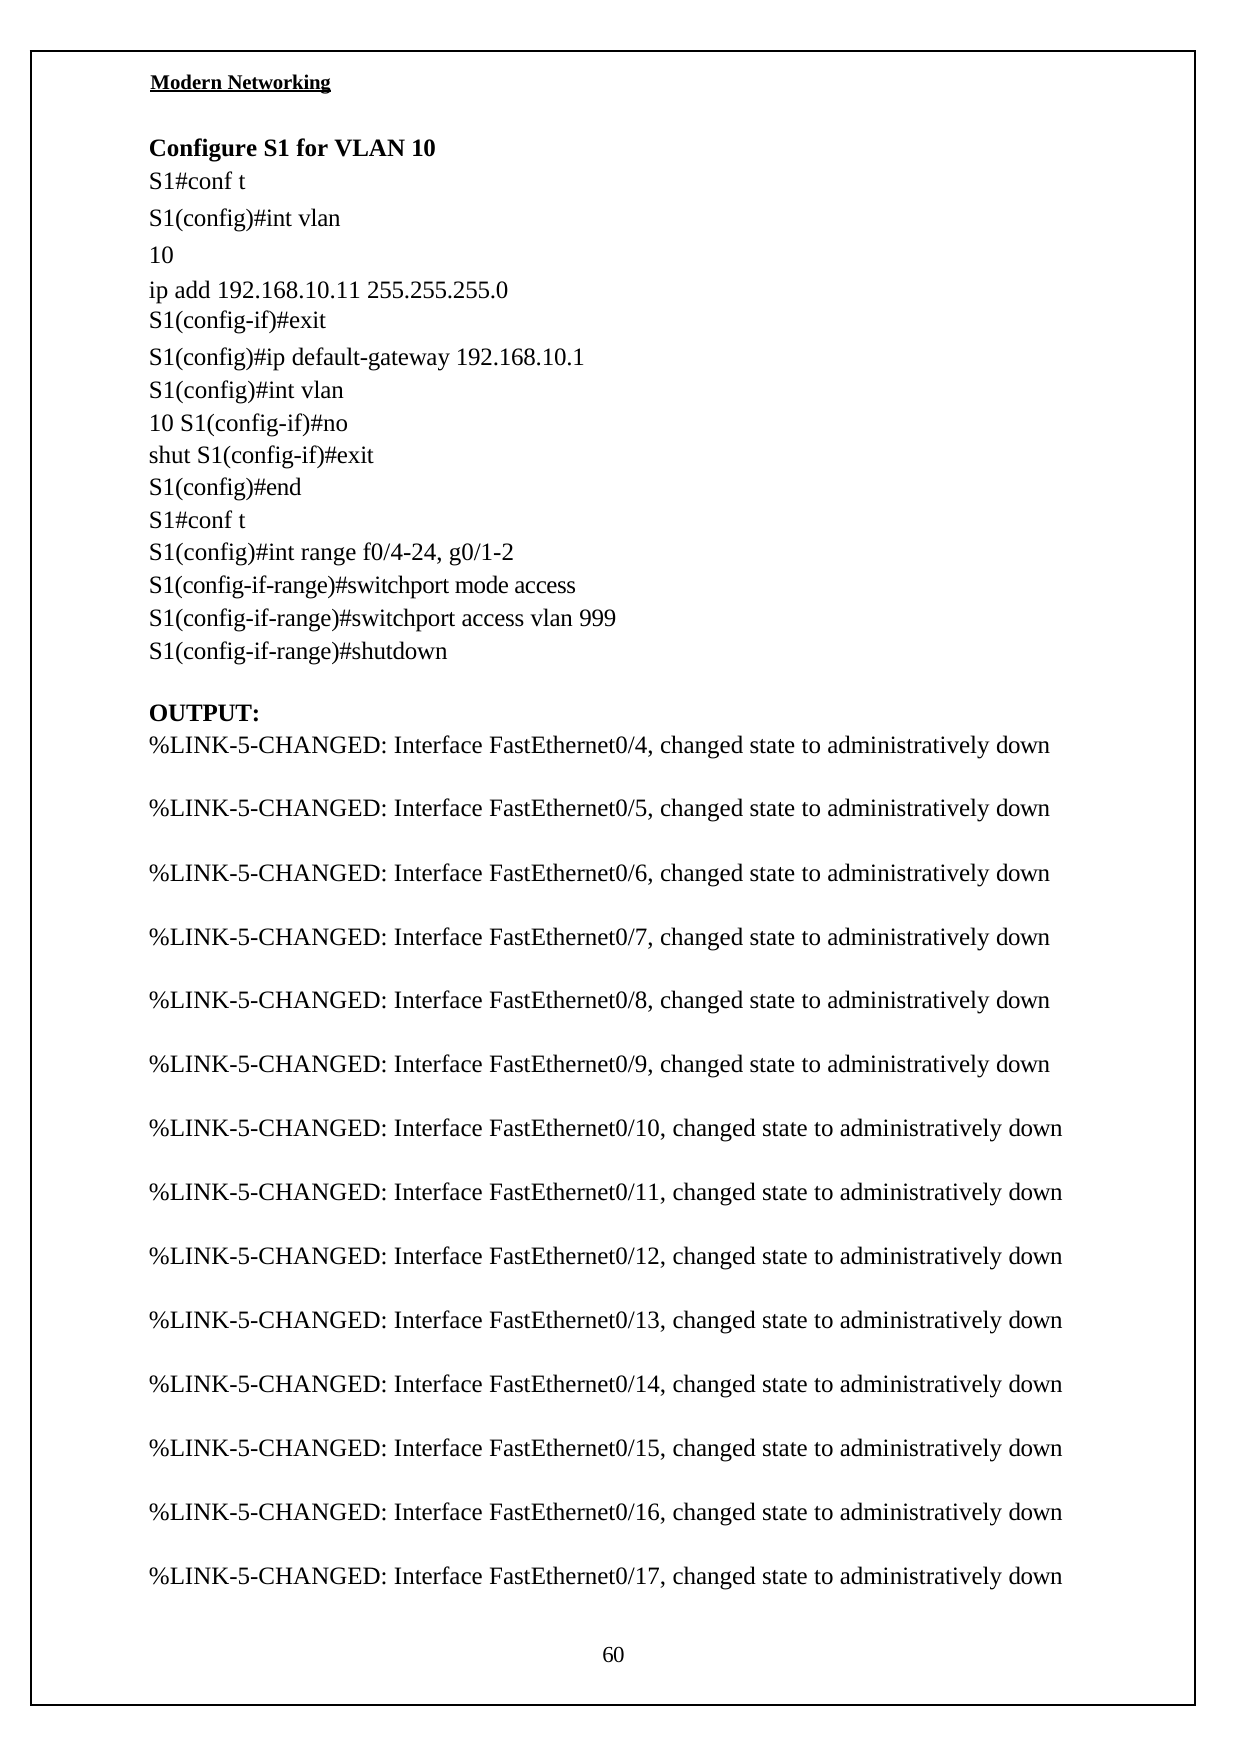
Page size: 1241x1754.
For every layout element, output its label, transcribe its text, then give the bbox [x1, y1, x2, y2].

text %LINK-5-CHANGED: Interface FastEthernet0/12, changed state to administratively down [149, 1241, 1194, 1270]
text %LINK-5-CHANGED: Interface FastEthernet0/13, changed state to administratively down [149, 1305, 1194, 1334]
text Configure S1 for VLAN 10 [149, 133, 1194, 162]
text S1(config-if)#exit [149, 306, 1194, 334]
text %LINK-5-CHANGED: Interface FastEthernet0/10, changed state to administratively down [149, 1113, 1194, 1142]
text %LINK-5-CHANGED: Interface FastEthernet0/11, changed state to administratively down [149, 1177, 1194, 1206]
text %LINK-5-CHANGED: Interface FastEthernet0/14, changed state to administratively down [149, 1369, 1194, 1398]
text %LINK-5-CHANGED: Interface FastEthernet0/7, changed state to administratively down [149, 922, 1194, 950]
text %LINK-5-CHANGED: Interface FastEthernet0/4, changed state to administratively down [149, 730, 1194, 758]
text OUTPUT: [149, 698, 1194, 727]
text %LINK-5-CHANGED: Interface FastEthernet0/9, changed state to administratively down [149, 1049, 1194, 1078]
text %LINK-5-CHANGED: Interface FastEthernet0/16, changed state to administratively down [149, 1497, 1194, 1526]
text %LINK-5-CHANGED: Interface FastEthernet0/6, changed state to administratively down [149, 858, 1194, 886]
text %LINK-5-CHANGED: Interface FastEthernet0/15, changed state to administratively down [149, 1433, 1194, 1461]
text %LINK-5-CHANGED: Interface FastEthernet0/8, changed state to administratively down [149, 985, 1194, 1014]
text S1(config)#int range f0/4-24, g0/1-2 S1(config-if-range)#switchport mode access [149, 537, 580, 599]
text S1(config)#int vlan 10 S1(config-if)#no shut S1(config-if)#exit S1(config)#end S1#conf t [149, 375, 374, 534]
text ip add 192.168.10.11 255.255.255.0 [149, 278, 1194, 304]
text S1(config-if-range)#switchport access vlan 999 S1(config-if-range)#shutdown [149, 603, 617, 664]
text %LINK-5-CHANGED: Interface FastEthernet0/5, changed state to administratively down [149, 793, 1194, 822]
text %LINK-5-CHANGED: Interface FastEthernet0/17, changed state to administratively down [149, 1561, 1194, 1590]
text S1#conf t S1(config)#int vlan 10 [149, 166, 369, 269]
text S1(config)#ip default-gateway 192.168.10.1 [149, 342, 1194, 371]
